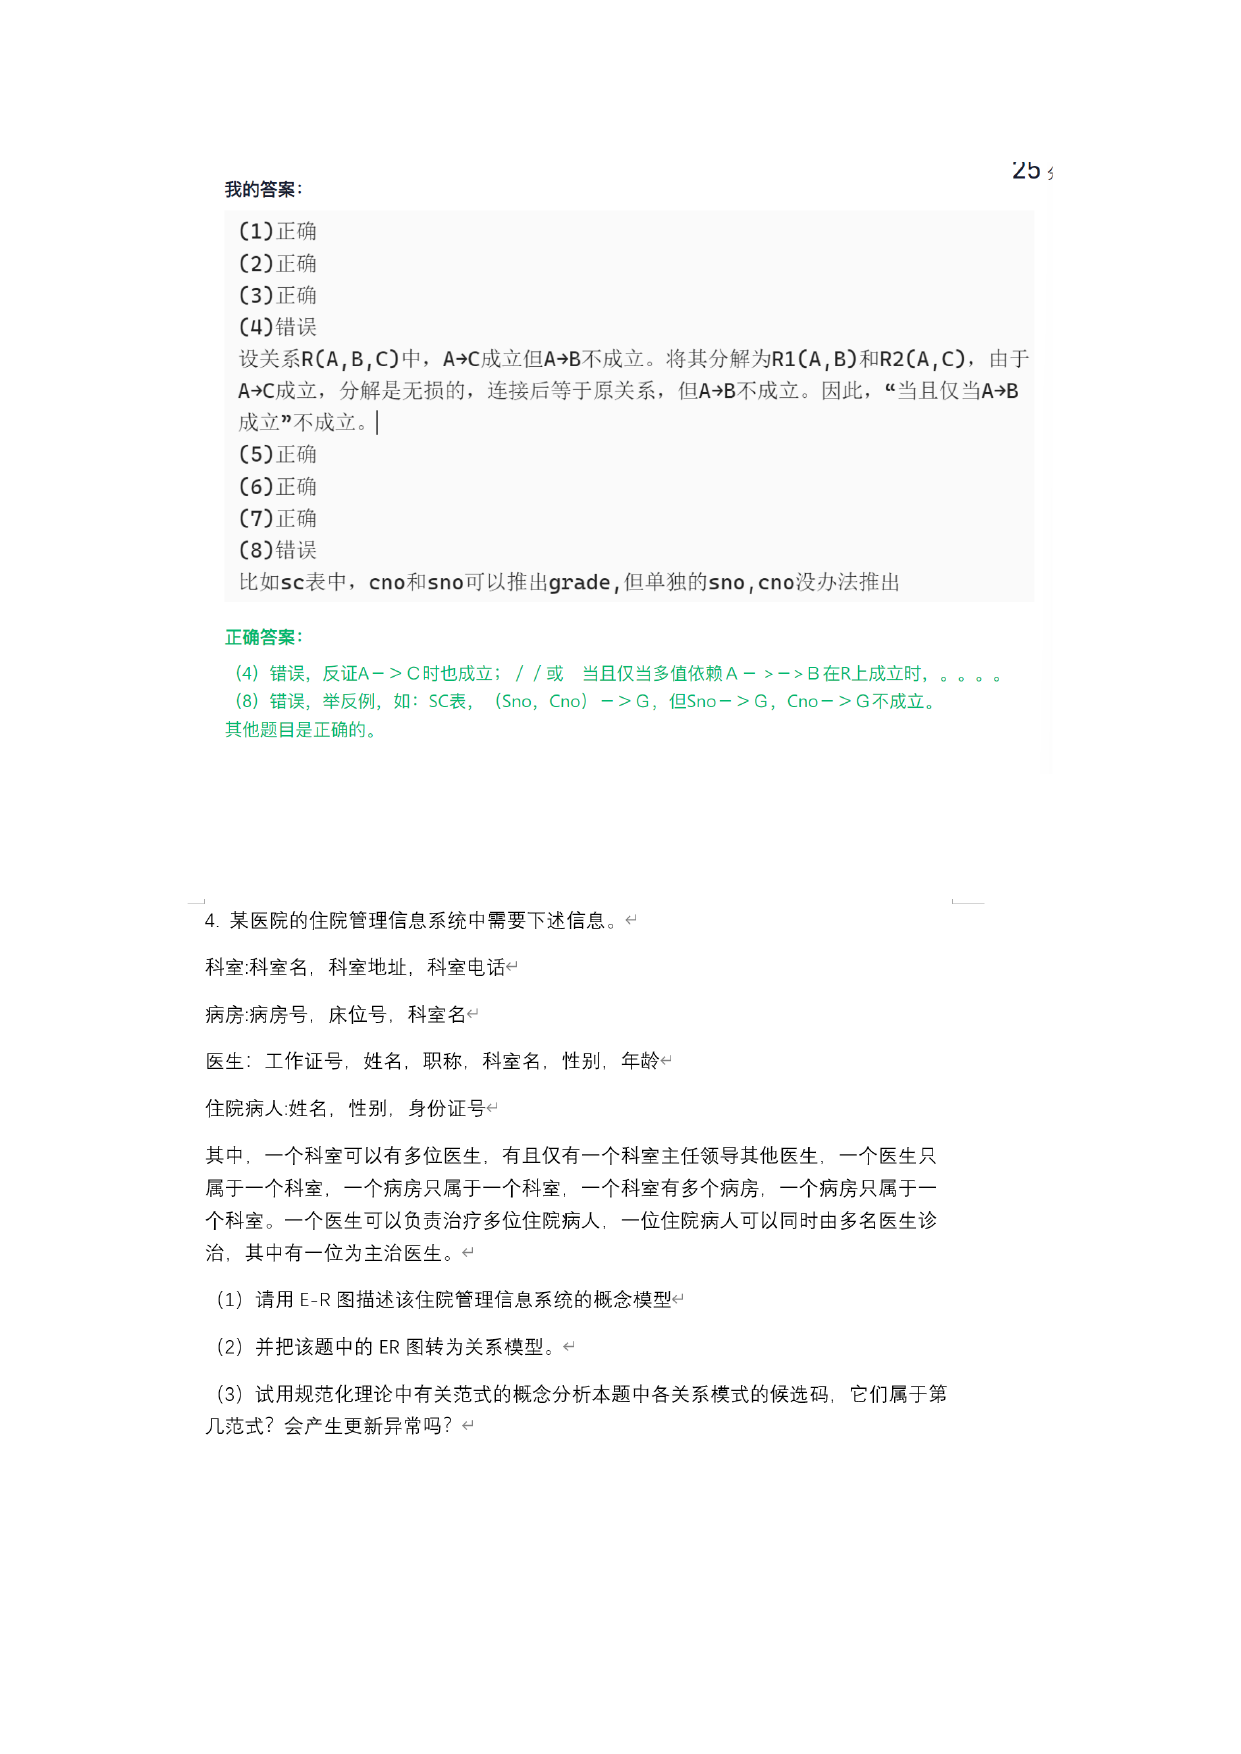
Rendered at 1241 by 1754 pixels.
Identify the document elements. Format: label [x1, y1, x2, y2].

picture [187, 899, 1053, 1462]
picture [187, 162, 1053, 774]
